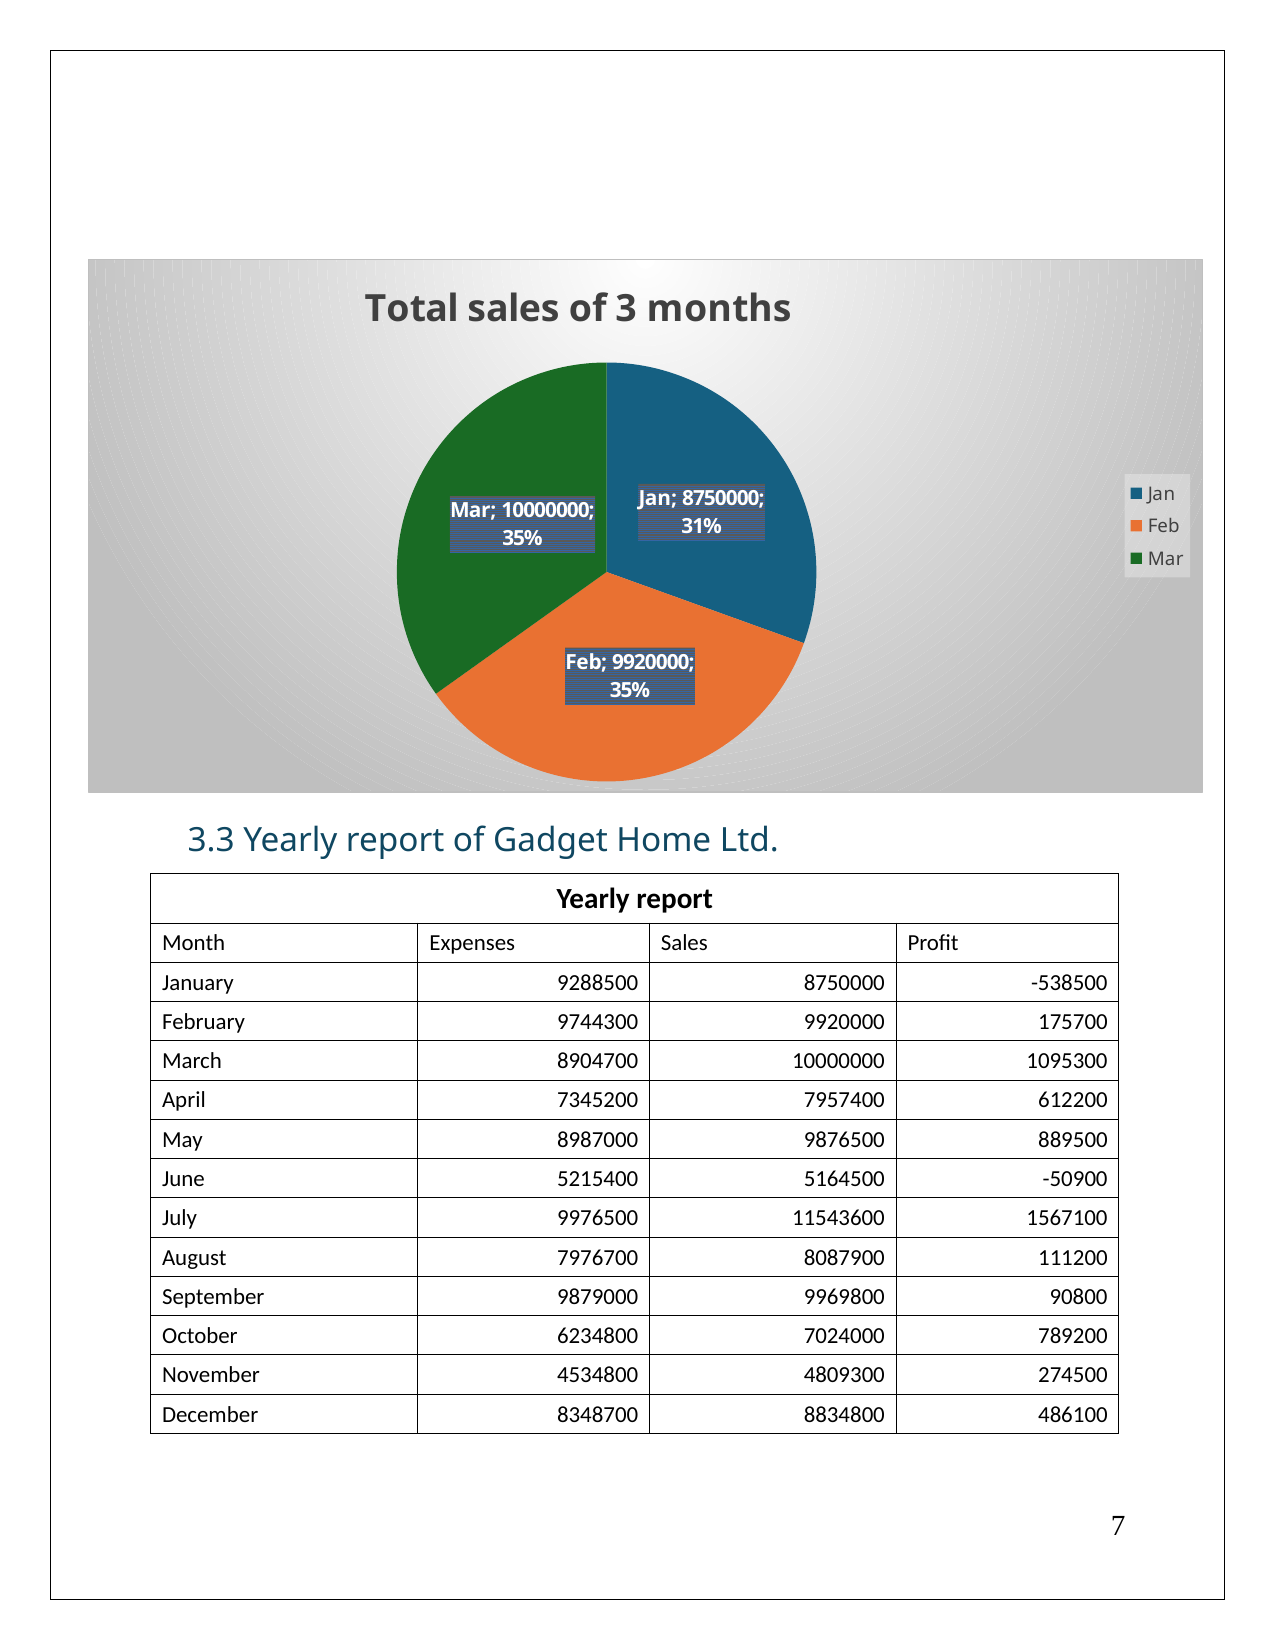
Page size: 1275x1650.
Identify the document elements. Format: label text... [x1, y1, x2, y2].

table_cell 9879000 [418, 1277, 649, 1315]
table_cell September [151, 1277, 417, 1315]
table_cell November [151, 1355, 417, 1394]
table_cell 7345200 [418, 1081, 649, 1119]
table_cell June [151, 1159, 417, 1197]
table_cell 8834800 [650, 1395, 896, 1433]
table_cell 111200 [897, 1238, 1118, 1276]
table_cell 9920000 [650, 1002, 896, 1040]
table_cell 175700 [897, 1002, 1118, 1040]
table_cell -50900 [897, 1159, 1118, 1197]
table_cell 10000000 [650, 1041, 896, 1079]
table_cell 8750000 [650, 963, 896, 1001]
table_cell 6234800 [418, 1316, 649, 1354]
table_cell 1095300 [897, 1041, 1118, 1079]
table_cell 11543600 [650, 1198, 896, 1237]
table_cell 8987000 [418, 1120, 649, 1158]
table_cell February [151, 1002, 417, 1040]
table_cell 789200 [897, 1316, 1118, 1354]
table_cell Sales [650, 924, 896, 962]
table_cell 90800 [897, 1277, 1118, 1315]
table_cell 7957400 [650, 1081, 896, 1119]
table_cell Profit [897, 924, 1118, 962]
table_cell 5215400 [418, 1159, 649, 1197]
table_header Yearly report [151, 874, 1118, 922]
table_cell April [151, 1081, 417, 1119]
table_cell 5164500 [650, 1159, 896, 1197]
table_cell 4534800 [418, 1355, 649, 1394]
subtitle 3.3 Yearly report of Gadget Home Ltd. [187, 793, 1125, 861]
table_cell 486100 [897, 1395, 1118, 1433]
table_cell 1567100 [897, 1198, 1118, 1237]
table_cell -538500 [897, 963, 1118, 1001]
table_cell 889500 [897, 1120, 1118, 1158]
table_cell Expenses [418, 924, 649, 962]
table_cell October [151, 1316, 417, 1354]
table_cell 9969800 [650, 1277, 896, 1315]
table_cell August [151, 1238, 417, 1276]
table_cell 274500 [897, 1355, 1118, 1394]
table_cell 8087900 [650, 1238, 896, 1276]
table_cell 8904700 [418, 1041, 649, 1079]
table_cell 7976700 [418, 1238, 649, 1276]
table_cell 9976500 [418, 1198, 649, 1237]
table_cell 9288500 [418, 963, 649, 1001]
table_cell 4809300 [650, 1355, 896, 1394]
table_cell 7024000 [650, 1316, 896, 1354]
table_cell March [151, 1041, 417, 1079]
table_cell December [151, 1395, 417, 1433]
table_cell Month [151, 924, 417, 962]
table_cell 612200 [897, 1081, 1118, 1119]
table_cell 9744300 [418, 1002, 649, 1040]
table_cell 8348700 [418, 1395, 649, 1433]
table_cell 9876500 [650, 1120, 896, 1158]
table_cell May [151, 1120, 417, 1158]
table_cell July [151, 1198, 417, 1237]
table_cell January [151, 963, 417, 1001]
